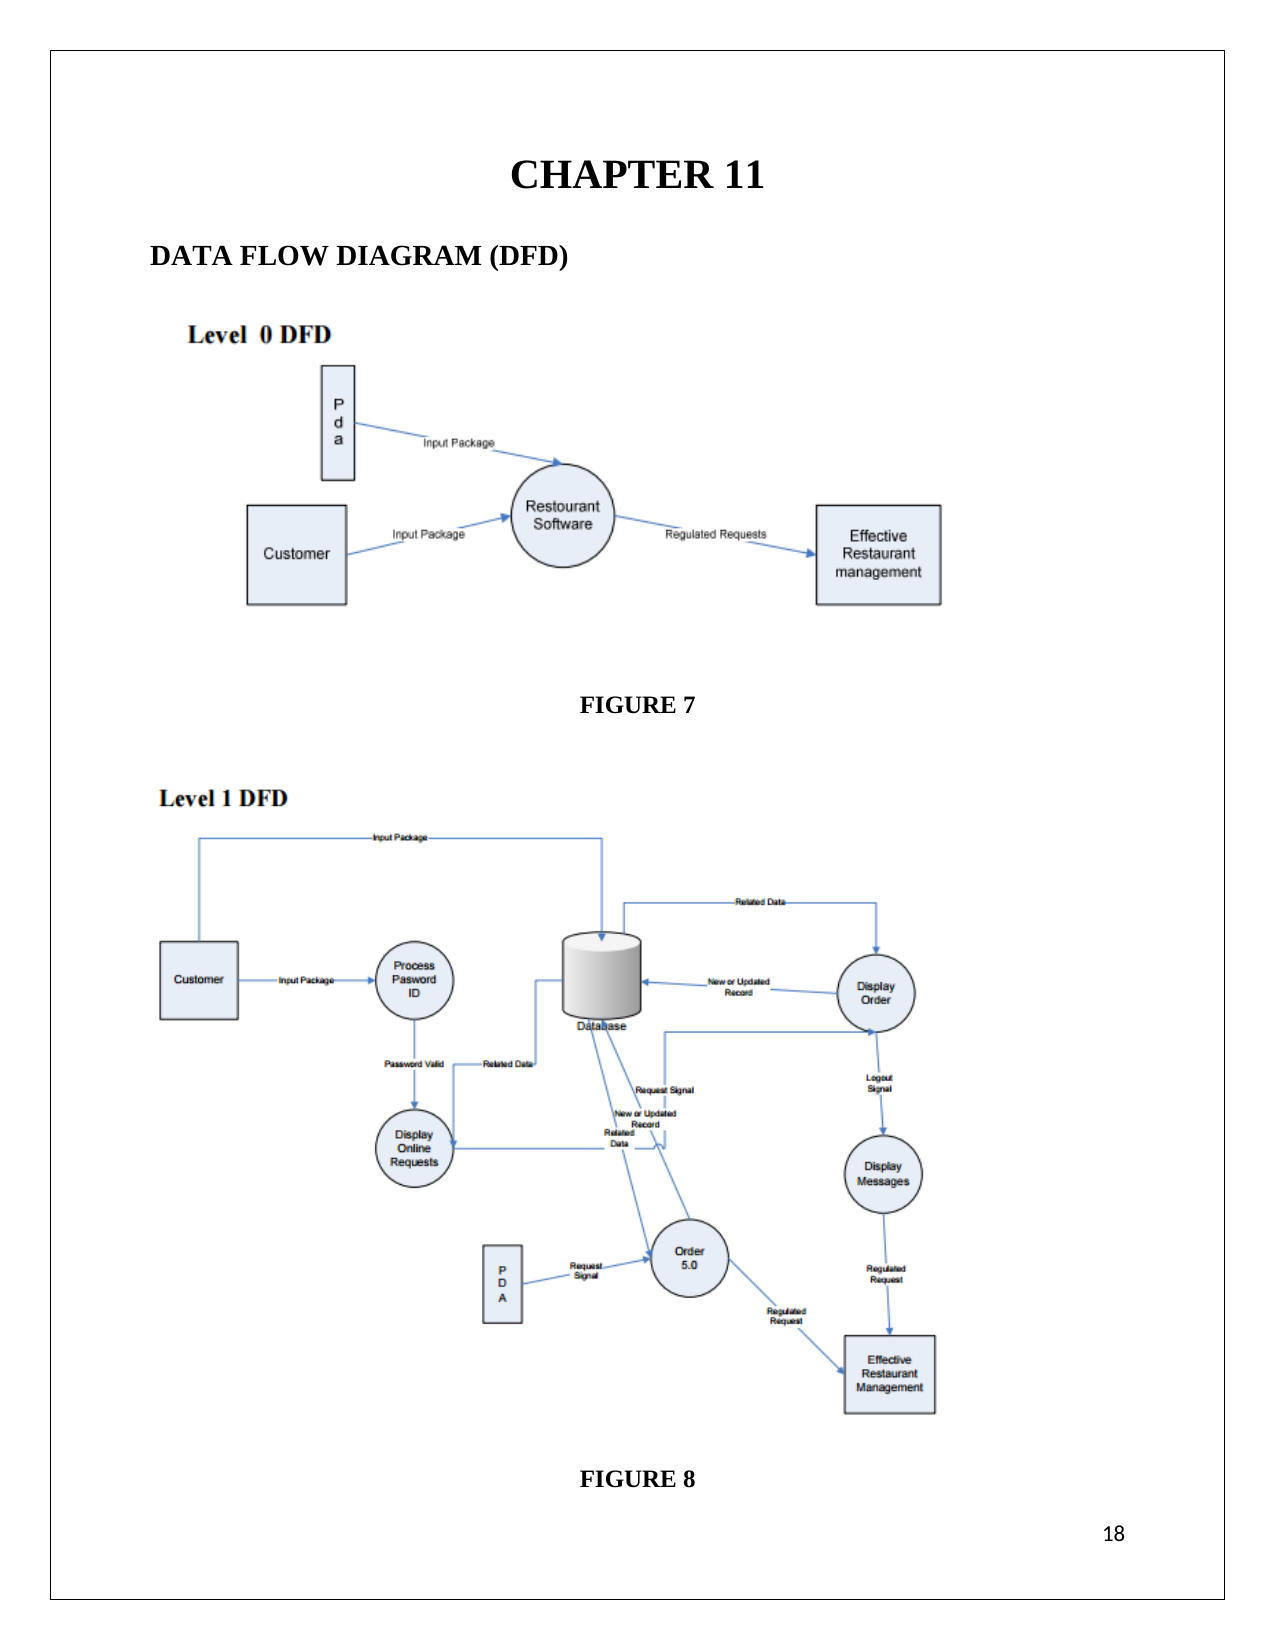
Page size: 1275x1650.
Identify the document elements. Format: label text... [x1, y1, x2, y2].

text DATA FLOW DIAGRAM (DFD) [150, 238, 1125, 272]
picture [150, 750, 974, 1434]
text FIGURE 7 [150, 690, 1125, 719]
text CHAPTER 11 [150, 150, 1125, 198]
text FIGURE 8 [150, 1464, 1125, 1493]
picture [150, 305, 1055, 677]
